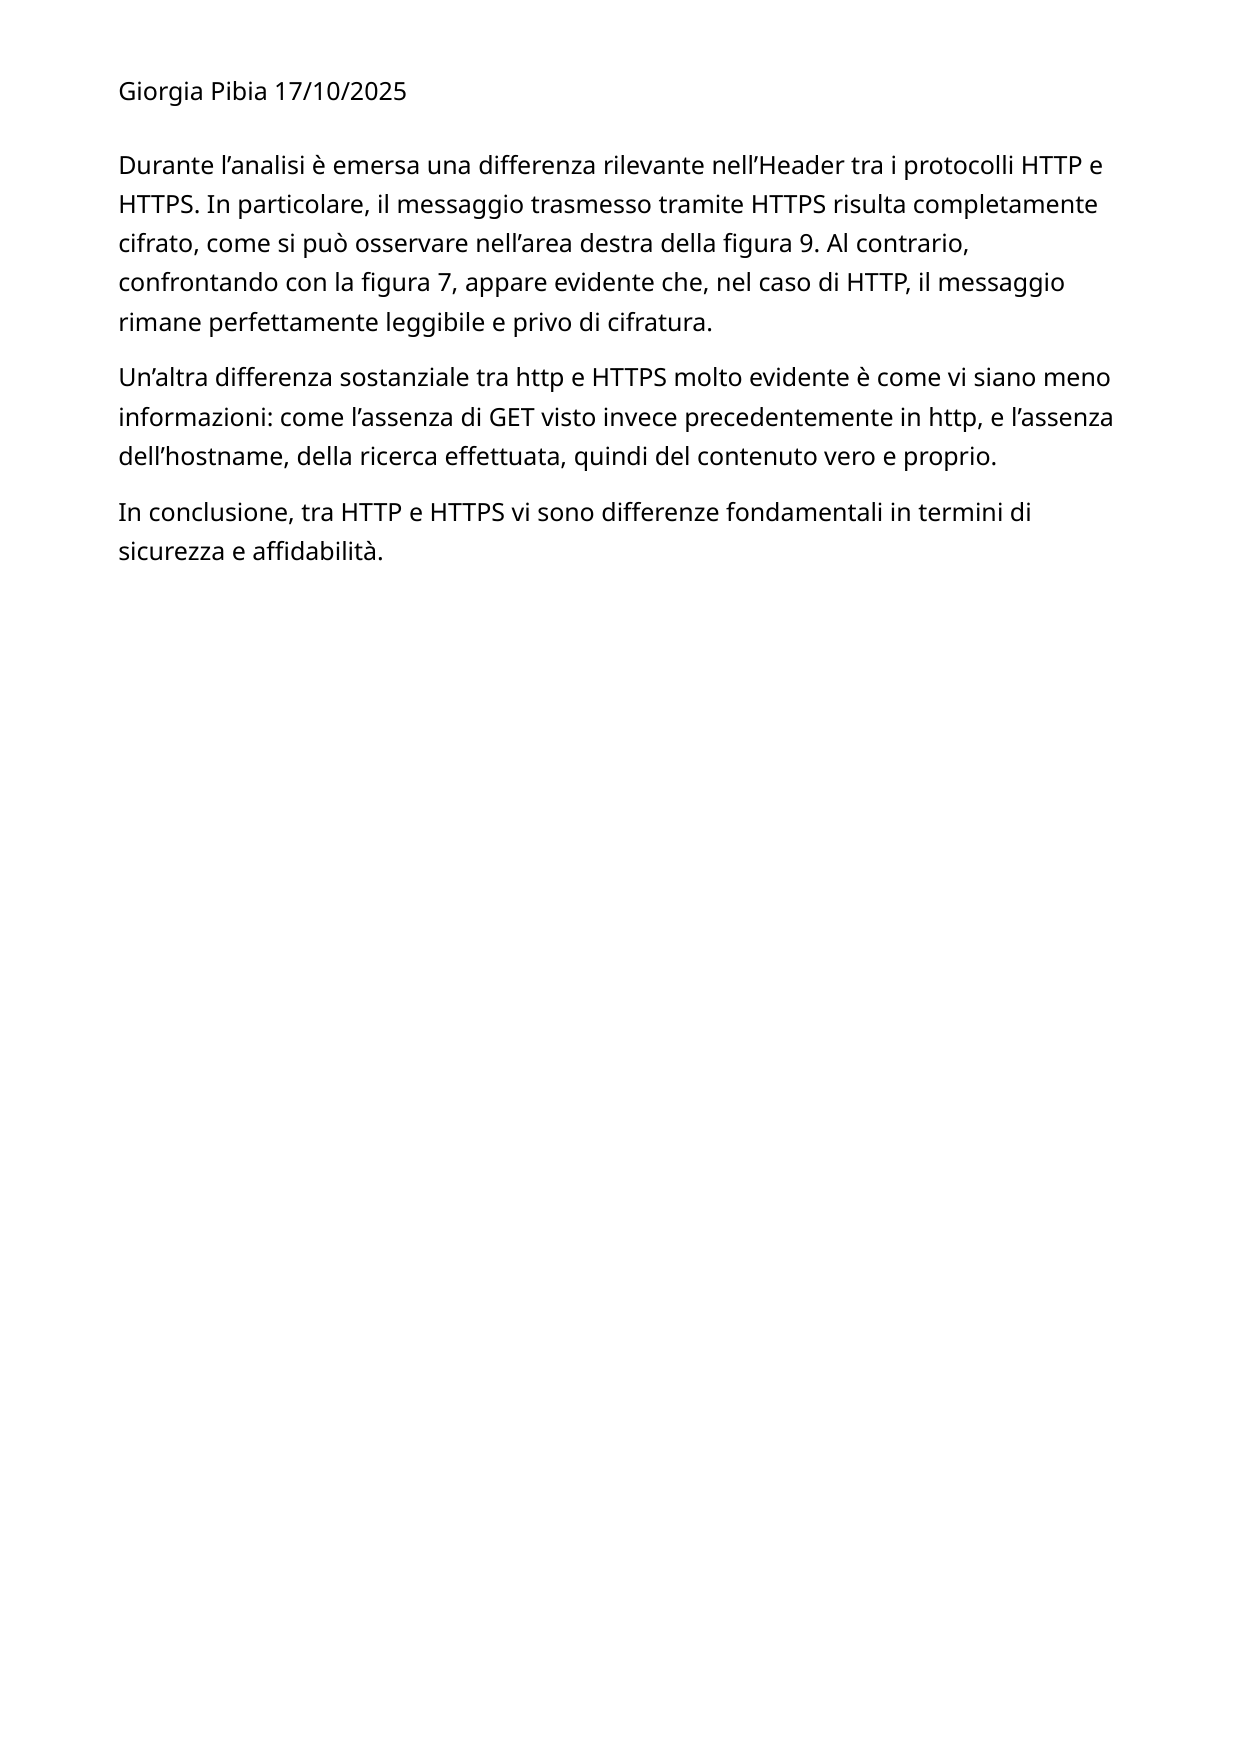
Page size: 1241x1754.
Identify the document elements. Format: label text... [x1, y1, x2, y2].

text In conclusione, tra HTTP e HTTPS vi sono differenze fondamentali in termini di sicurezza e affidabilità. [118, 494, 1122, 567]
text Un’altra differenza sostanziale tra http e HTTPS molto evidente è come vi siano meno informazioni: come l’assenza di GET visto invece precedentemente in http, e l’assenza dell’hostname, della ricerca effettuata, quindi del contenuto vero e proprio. [118, 360, 1122, 472]
text Durante l’analisi è emersa una differenza rilevante nell’Header tra i protocolli HTTP e HTTPS. In particolare, il messaggio trasmesso tramite HTTPS risulta completamente cifrato, come si può osservare nell’area destra della figura 9. Al contrario, confrontando con la figura 7, appare evidente che, nel caso di HTTP, il messaggio rimane perfettamente leggibile e privo di cifratura. [118, 148, 1122, 338]
